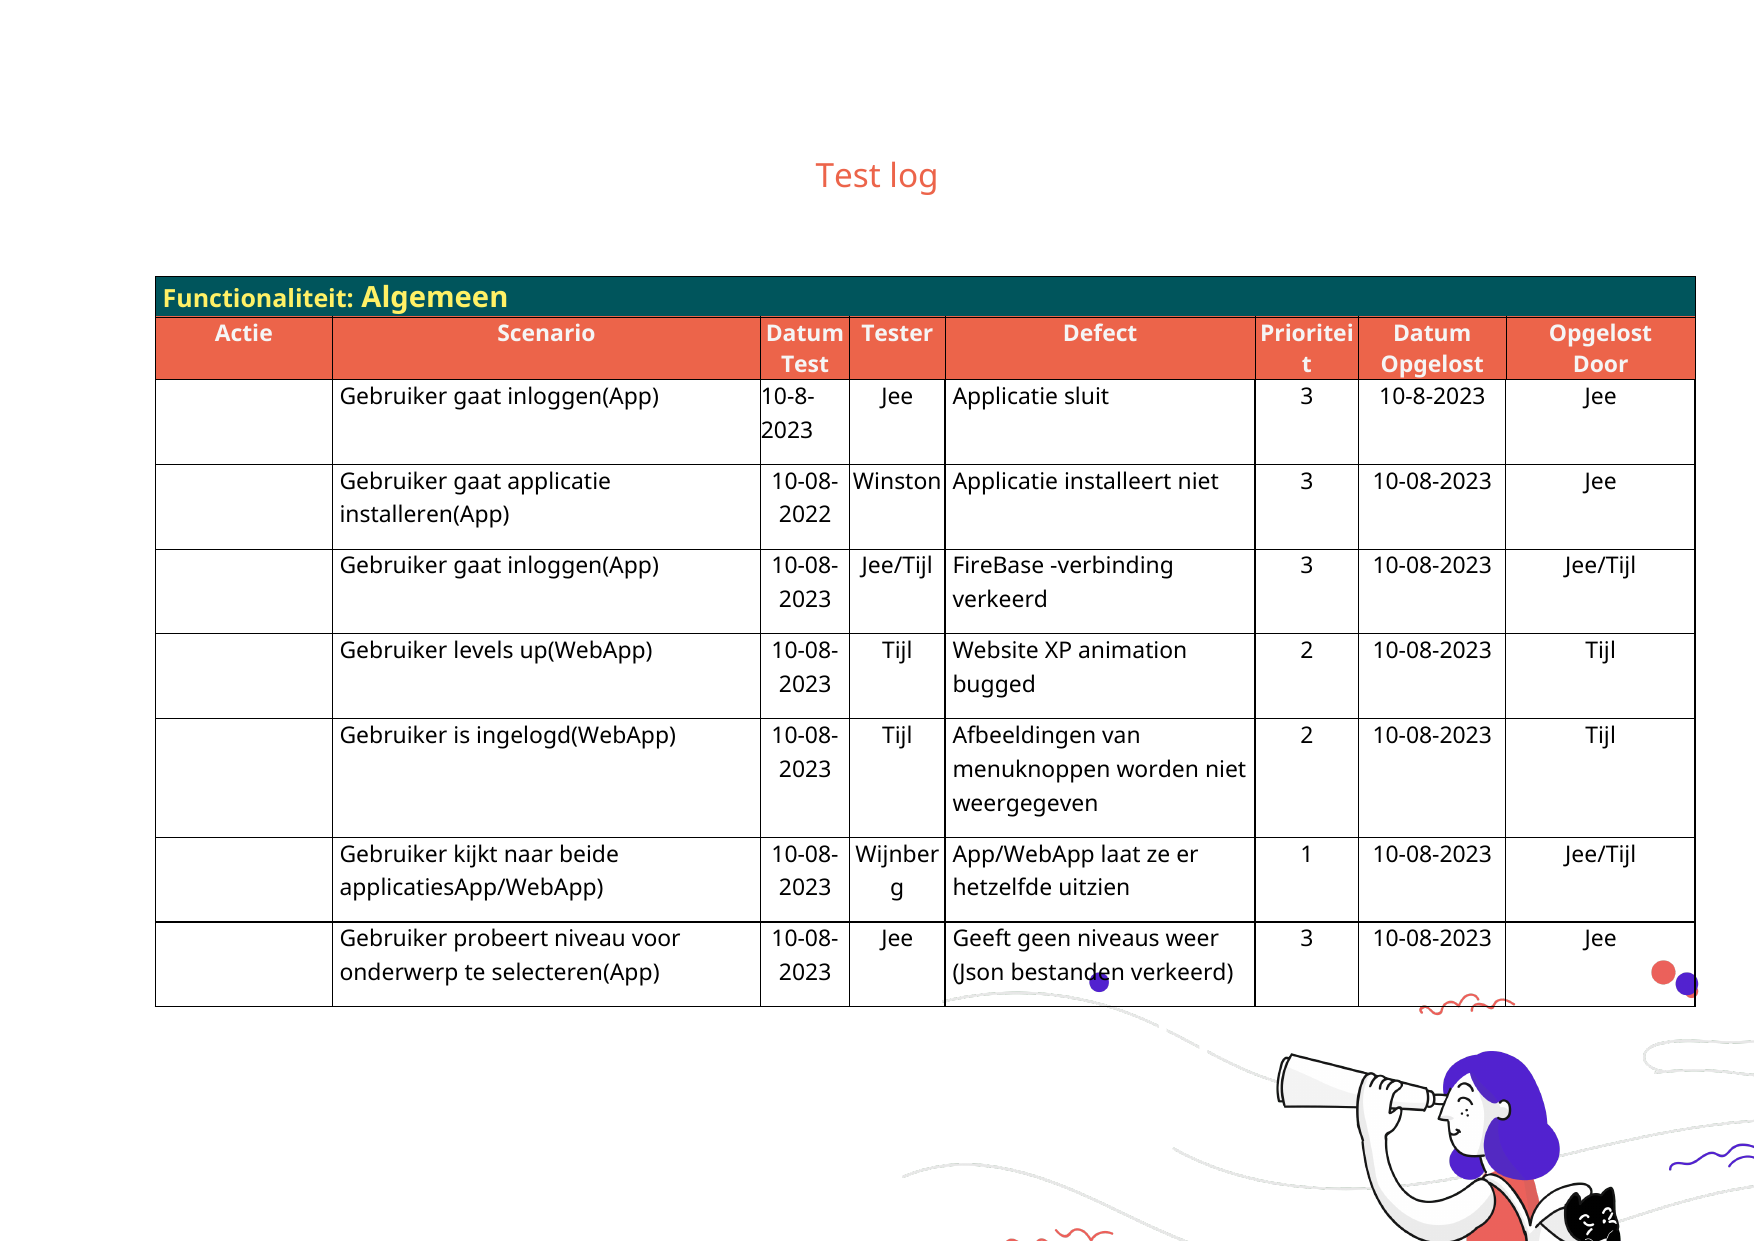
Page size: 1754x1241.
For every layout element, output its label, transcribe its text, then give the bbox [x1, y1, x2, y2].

table_cell 10-08-2023 [1359, 465, 1505, 548]
table_cell Geeft geen niveaus weer (Json bestanden verkeerd) [946, 923, 1254, 1006]
table_cell Jee [850, 923, 944, 1006]
table_cell 3 [1256, 550, 1358, 633]
table_cell Jee [1506, 465, 1694, 548]
table_cell Tijl [850, 634, 944, 718]
table_cell 10-08-2023 [761, 634, 849, 718]
table_cell Gebruiker levels up(WebApp) [333, 634, 760, 718]
table_cell 10-08-2023 [761, 719, 849, 837]
table_cell [156, 719, 332, 837]
table_cell FireBase -verbinding verkeerd [946, 550, 1254, 633]
table_cell Tijl [1506, 719, 1694, 837]
table_cell Afbeeldingen van menuknoppen worden niet weergegeven [946, 719, 1254, 837]
table_cell 10-08-2023 [761, 923, 849, 1006]
table_cell 10-8-2023 [761, 380, 849, 464]
table_cell Defect [946, 318, 1255, 379]
subtitle Test log [148, 152, 1606, 197]
table_cell [156, 838, 332, 921]
table_cell Tijl [850, 719, 944, 837]
table_cell [156, 465, 332, 548]
table_cell Winston [850, 465, 944, 548]
table_cell [156, 380, 332, 464]
table_cell 10-08-2023 [761, 550, 849, 633]
table_cell Gebruiker kijkt naar beide applicatiesApp/WebApp) [333, 838, 760, 921]
table_cell 10-08-2023 [1359, 923, 1505, 1006]
table_cell 2 [1256, 719, 1358, 837]
table_cell Gebruiker gaat applicatie installeren(App) [333, 465, 760, 548]
table_cell 10-08-2023 [1359, 838, 1505, 921]
table_cell Applicatie sluit [946, 380, 1254, 464]
table_cell 1 [1256, 838, 1358, 921]
table_cell Prioriteit [1256, 318, 1358, 379]
table_cell Tester [850, 318, 945, 379]
table_cell Jee/Tijl [850, 550, 944, 633]
table_cell Gebruiker gaat inloggen(App) [333, 380, 760, 464]
table_cell Jee/Tijl [1506, 550, 1694, 633]
table_cell 10-08-2023 [1359, 634, 1505, 718]
table_cell 10-08-2022 [761, 465, 849, 548]
table_cell Actie [156, 318, 332, 379]
table_cell 3 [1256, 465, 1358, 548]
table_cell Tijl [1506, 634, 1694, 718]
table_cell Website XP animation bugged [946, 634, 1254, 718]
table_cell Datum Opgelost [1359, 318, 1506, 379]
table_cell 2 [1256, 634, 1358, 718]
table_cell Jee [1506, 380, 1694, 464]
picture [799, 929, 1754, 1241]
table_cell 10-8-2023 [1359, 380, 1505, 464]
table_cell 10-08-2023 [1359, 719, 1505, 837]
table_cell Applicatie installeert niet [946, 465, 1254, 548]
table_cell [156, 550, 332, 633]
table_cell 10-08-2023 [1359, 550, 1505, 633]
table_cell App/WebApp laat ze er hetzelfde uitzien [946, 838, 1254, 921]
table_cell Gebruiker gaat inloggen(App) [333, 550, 760, 633]
table_cell Datum Test [761, 318, 849, 379]
table_cell Opgelost Door [1507, 318, 1695, 379]
table_cell Wijnberg [850, 838, 944, 921]
table_cell Gebruiker probeert niveau voor onderwerp te selecteren(App) [333, 923, 760, 1006]
table_cell Scenario [333, 318, 760, 379]
table_cell Jee [1506, 923, 1694, 1006]
table_cell Gebruiker is ingelogd(WebApp) [333, 719, 760, 837]
table_cell 10-08-2023 [761, 838, 849, 921]
table_cell [156, 634, 332, 718]
table_cell 3 [1256, 380, 1358, 464]
table_cell Jee/Tijl [1506, 838, 1694, 921]
table_cell 3 [1256, 923, 1358, 1006]
table_header Functionaliteit: Algemeen [156, 277, 1695, 316]
table_cell Jee [850, 380, 944, 464]
table_cell [156, 923, 332, 1006]
